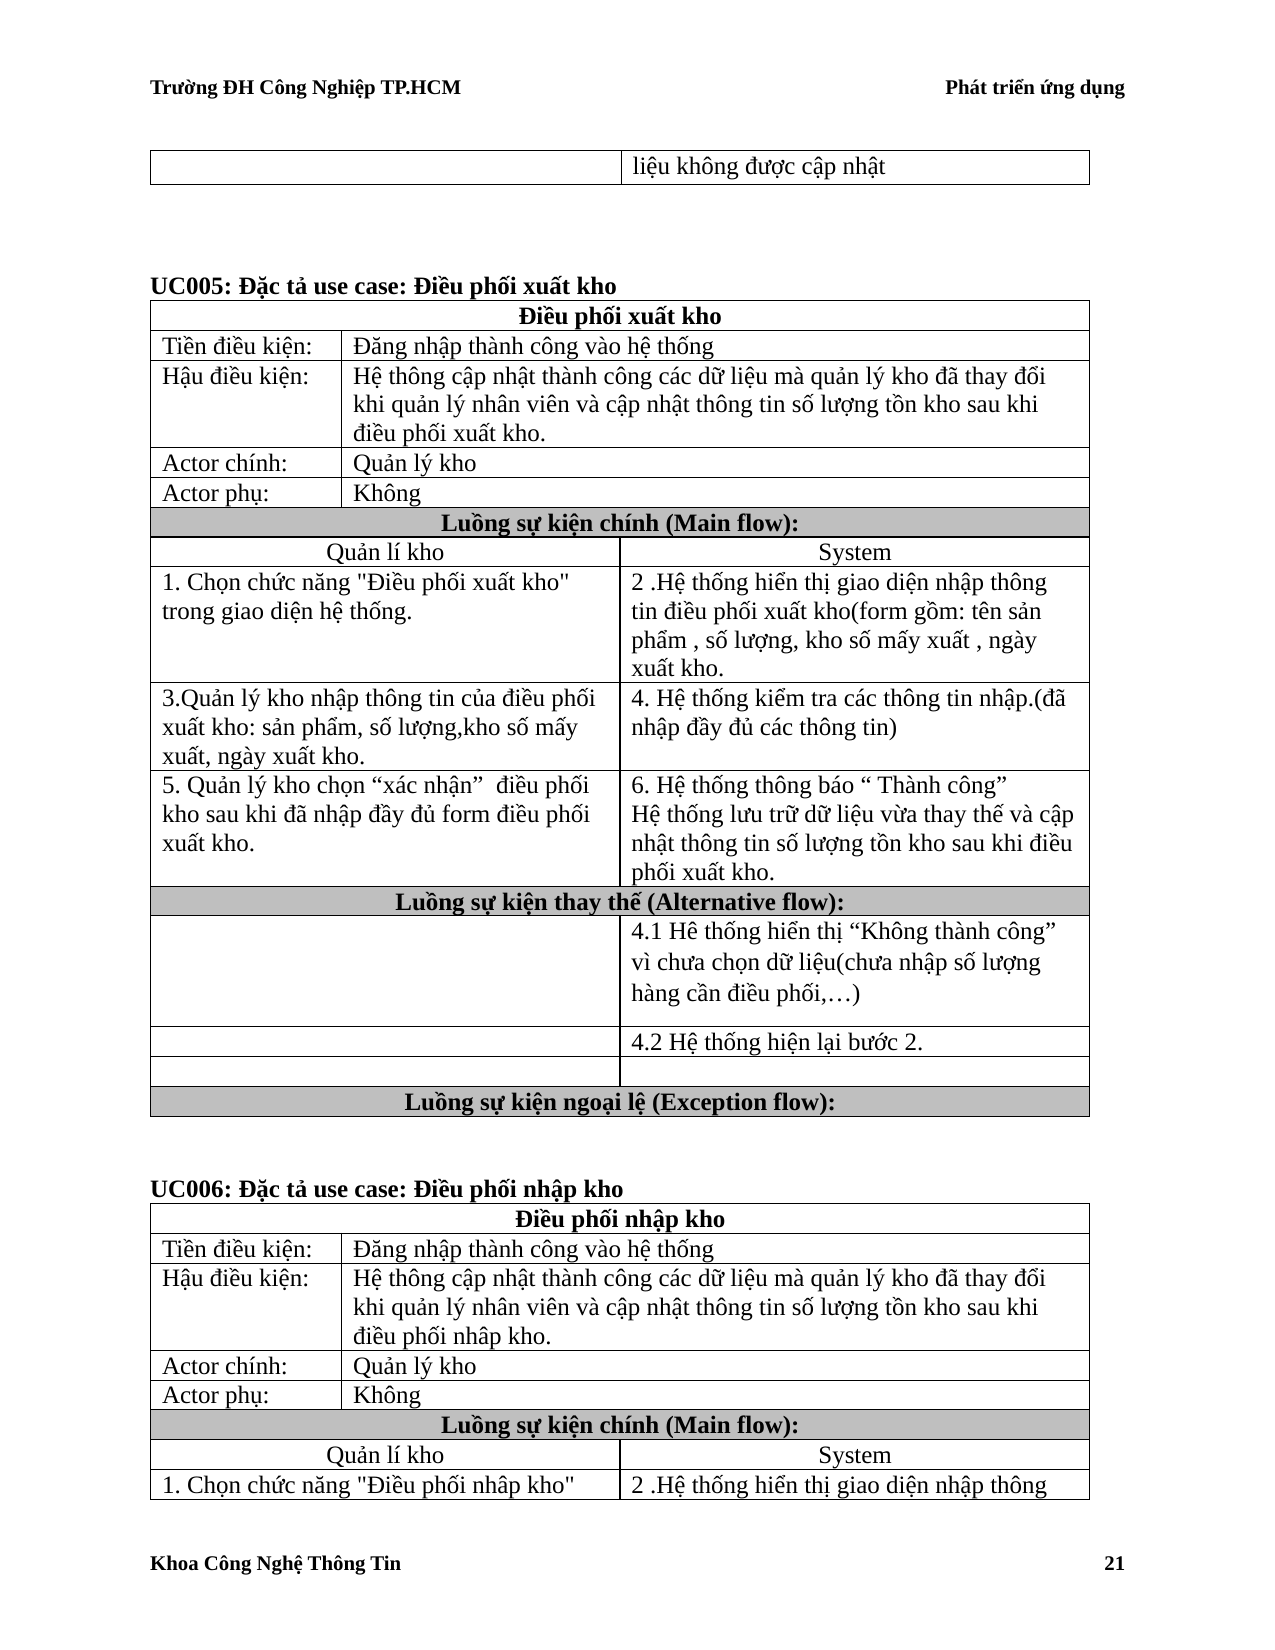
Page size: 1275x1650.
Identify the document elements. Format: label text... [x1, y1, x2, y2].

table_cell Không [342, 478, 1089, 507]
table_cell 5. Quản lý kho chọn “xác nhận” điều phối kho sau khi đã nhập đầy đủ form điều phối xuất kho. [151, 771, 619, 886]
table_cell 3.Quản lý kho nhập thông tin của điều phối xuất kho: sản phẩm, số lượng,kho số mấy xuất, ngày xuất kho. [151, 683, 619, 769]
table_cell System [621, 1440, 1089, 1469]
text UC006: Đặc tả use case: Điều phối nhập kho [150, 1174, 1125, 1203]
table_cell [621, 1470, 1089, 1499]
table_cell 1. Chọn chức năng "Điều phối xuất kho" trong giao diện hệ thống. [151, 567, 619, 682]
table_cell [151, 151, 621, 184]
table_cell [151, 916, 619, 1026]
table_cell Quản lí kho [151, 1440, 619, 1469]
table_cell Hệ thông cập nhật thành công các dữ liệu mà quản lý kho đã thay đổi khi quản lý nhân viên và cập nhật thông tin số lượng tồn kho sau khi điều phối xuất kho. [342, 361, 1089, 447]
table_cell Quản lý kho [342, 1351, 1089, 1379]
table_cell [622, 151, 1089, 184]
table_cell [621, 1057, 1089, 1086]
table_cell 4.1 Hê thống hiển thị “Không thành công” vì chưa chọn dữ liệu(chưa nhập số lượng hàng cần điều phối,…) [621, 916, 1089, 1026]
table_cell Hậu điều kiện: [151, 361, 341, 447]
table_cell Luồng sự kiện thay thế (Alternative flow): [151, 887, 1089, 915]
table_cell 6. Hệ thống thông báo “ Thành công” Hệ thống lưu trữ dữ liệu vừa thay thế và cập nhật thông tin số lượng tồn kho sau khi điều phối xuất kho. [621, 771, 1089, 886]
table_cell Actor chính: [151, 1351, 341, 1379]
table_cell Hệ thông cập nhật thành công các dữ liệu mà quản lý kho đã thay đổi khi quản lý nhân viên và cập nhật thông tin số lượng tồn kho sau khi điều phối nhâp kho. [342, 1264, 1089, 1350]
table_cell Đăng nhập thành công vào hệ thống [342, 1234, 1089, 1262]
table_cell Actor chính: [151, 448, 341, 477]
table_cell Quản lý kho [342, 448, 1089, 477]
table_cell Luồng sự kiện chính (Main flow): [151, 1410, 1089, 1439]
table_cell Quản lí kho [151, 538, 619, 566]
table_cell Hậu điều kiện: [151, 1264, 341, 1350]
table_cell 4. Hệ thống kiểm tra các thông tin nhập.(đã nhập đầy đủ các thông tin) [621, 683, 1089, 769]
table_cell Actor phụ: [151, 1381, 341, 1409]
table_cell [151, 1027, 619, 1056]
table_cell Đăng nhập thành công vào hệ thống [342, 331, 1089, 360]
table_cell Tiền điều kiện: [151, 331, 341, 360]
table_cell Luồng sự kiện ngoại lệ (Exception flow): [151, 1087, 1089, 1116]
table_cell Không [342, 1381, 1089, 1409]
table_cell 4.2 Hệ thống hiện lại bước 2. [621, 1027, 1089, 1056]
table_cell [151, 1057, 619, 1086]
table_header Điều phối nhập kho [151, 1204, 1089, 1233]
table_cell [151, 1470, 619, 1499]
table_cell 2 .Hệ thống hiển thị giao diện nhập thông tin điều phối xuất kho(form gồm: tên sản phẩm , số lượng, kho số mấy xuất , ngày xuất kho. [621, 567, 1089, 682]
table_cell Luồng sự kiện chính (Main flow): [151, 508, 1089, 536]
table_cell Tiền điều kiện: [151, 1234, 341, 1262]
text UC005: Đặc tả use case: Điều phối xuất kho [150, 271, 1125, 300]
table_header Điều phối xuất kho [151, 301, 1089, 330]
table_cell Actor phụ: [151, 478, 341, 507]
table_cell System [621, 538, 1089, 566]
